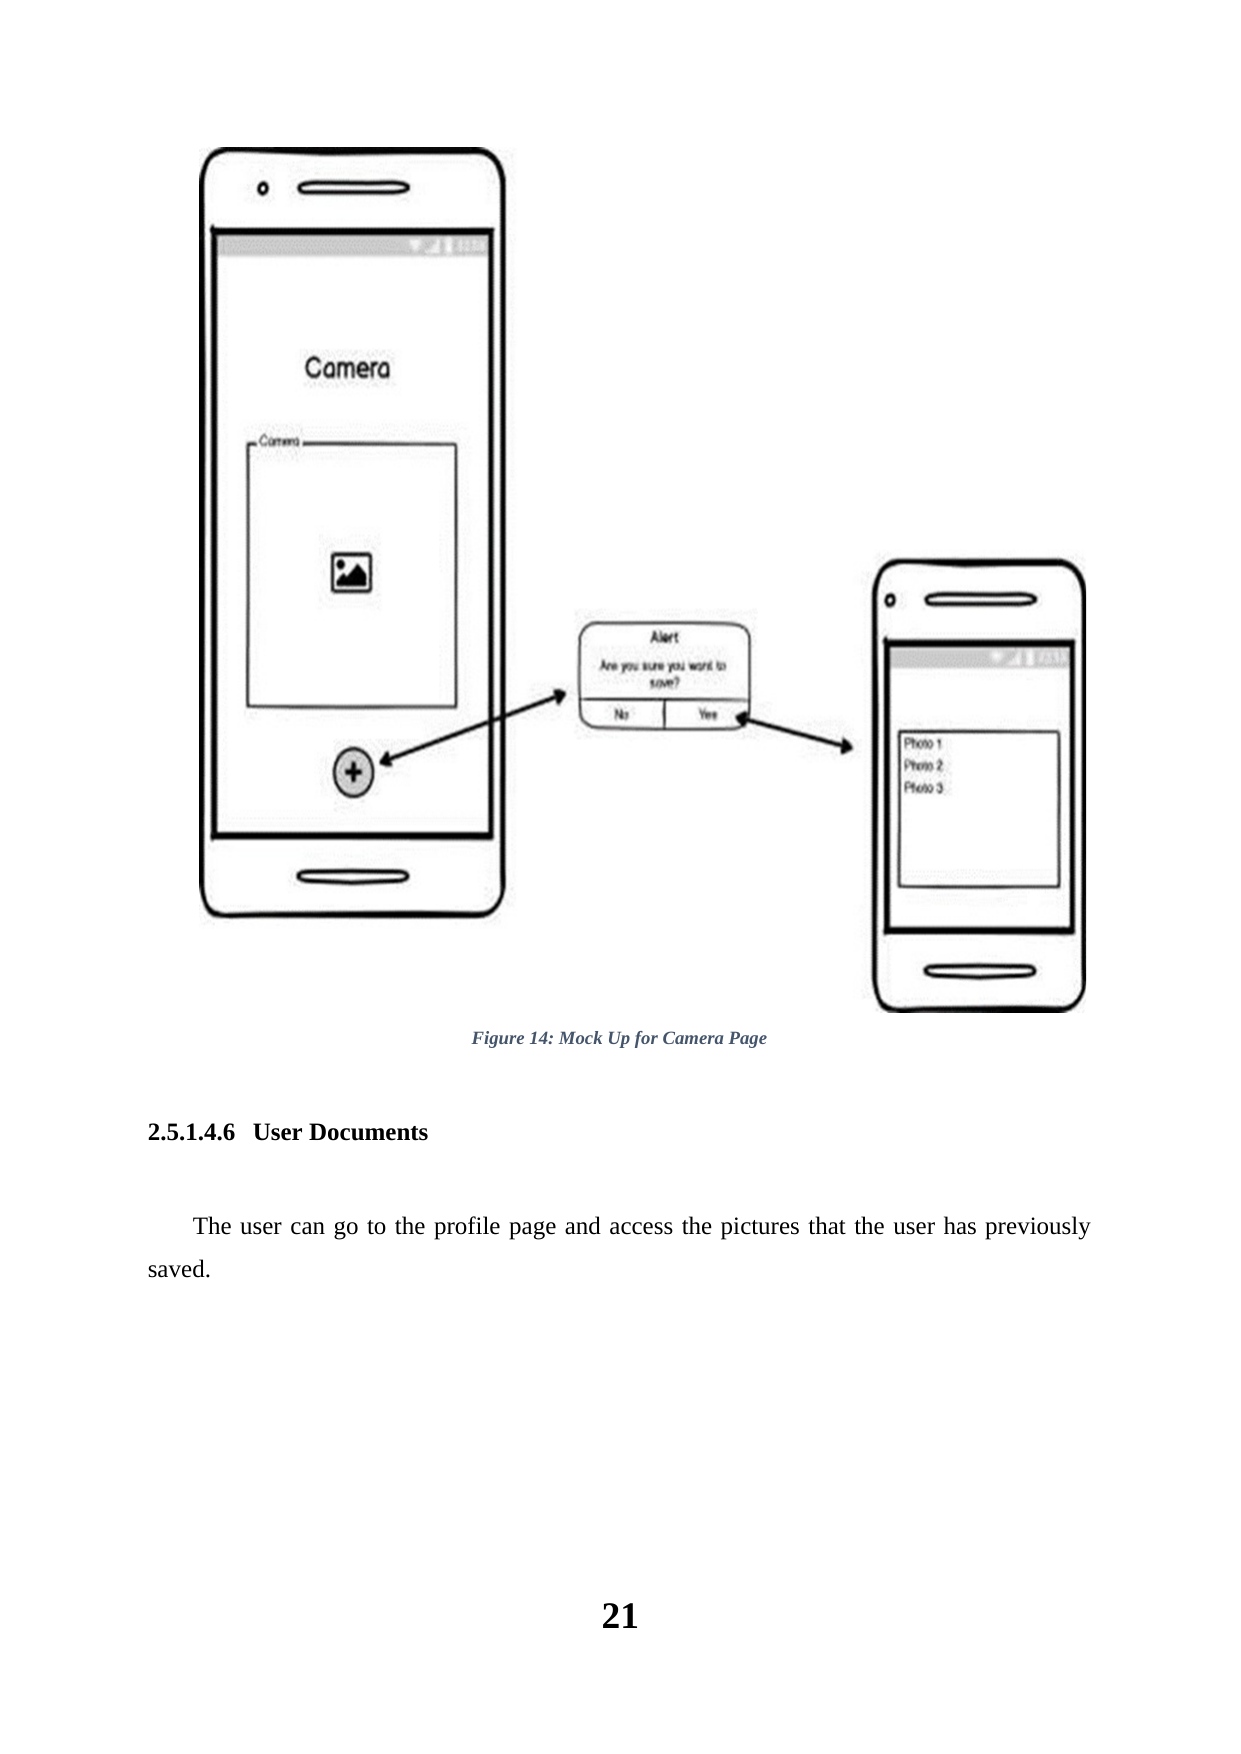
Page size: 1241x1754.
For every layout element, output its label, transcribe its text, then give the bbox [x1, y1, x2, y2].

text Figure 14: Mock Up for Camera Page [148, 1027, 1093, 1049]
subtitle User Documents [148, 1117, 1093, 1146]
text The user can go to the profile page and access the pictures that the user has previously saved. [148, 1211, 1093, 1283]
picture [199, 147, 1087, 1013]
